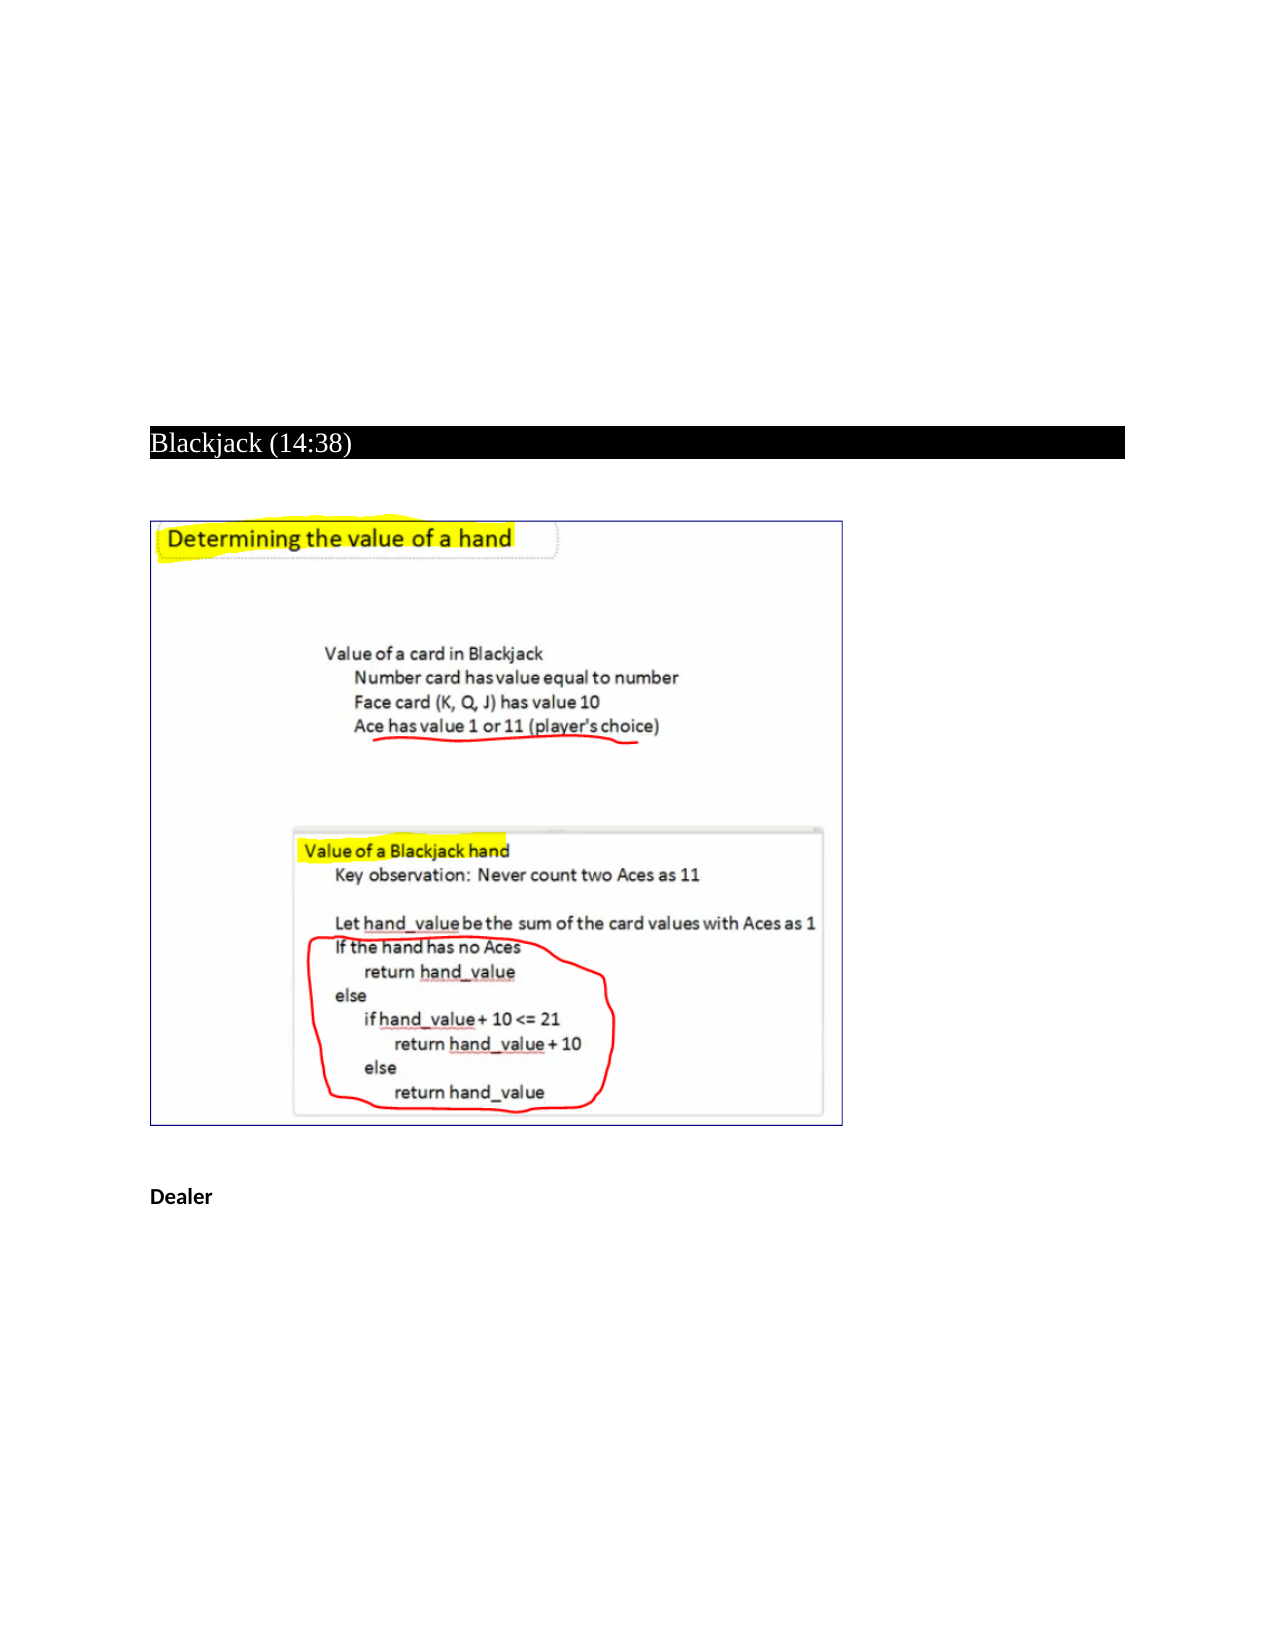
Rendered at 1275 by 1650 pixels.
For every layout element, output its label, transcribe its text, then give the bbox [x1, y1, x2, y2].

text Dealer [150, 1182, 1125, 1210]
text Blackjack (14:38) [150, 426, 1125, 459]
picture [150, 514, 843, 1126]
